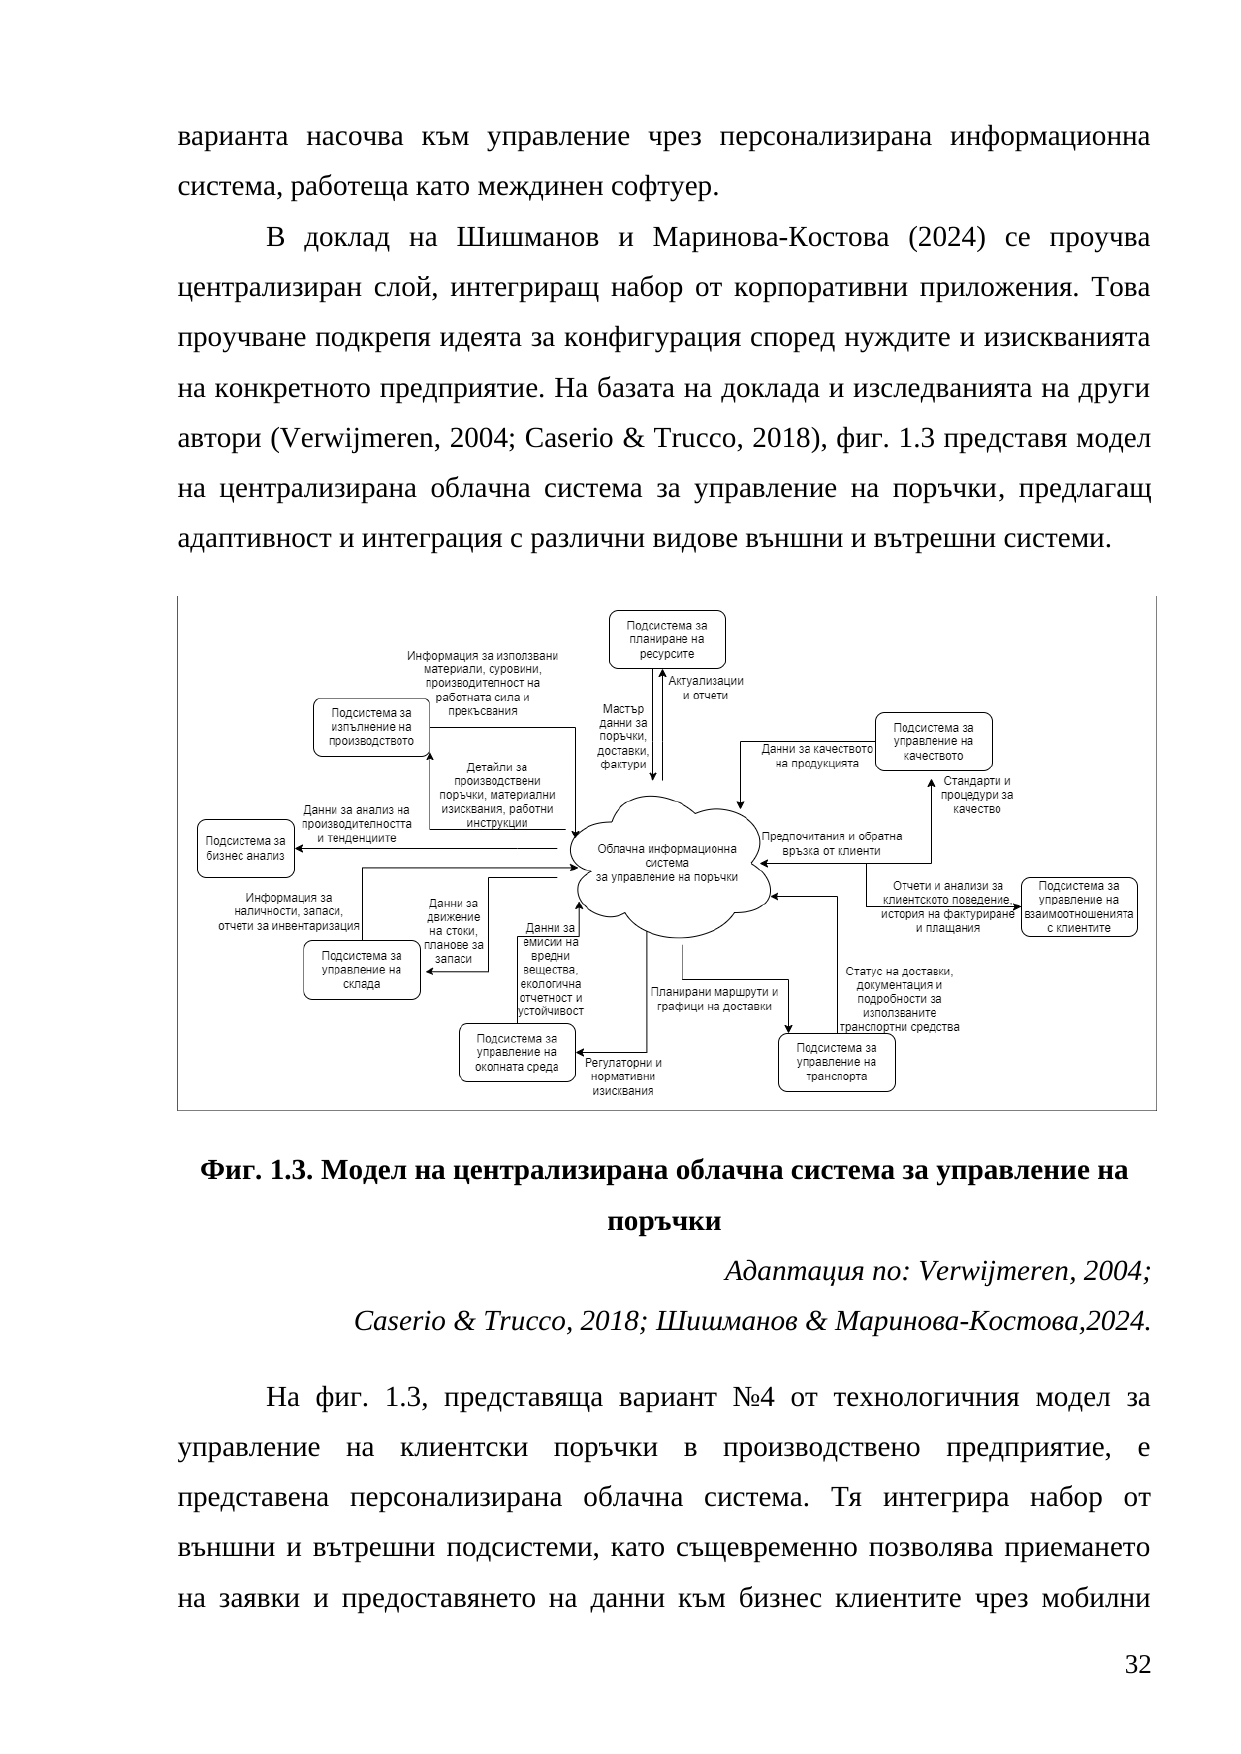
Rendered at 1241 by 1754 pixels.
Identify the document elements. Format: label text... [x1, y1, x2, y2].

title Caserio & Trucco, 2018; Шишманов & Маринова-Костова,2024. [177, 1303, 1152, 1337]
picture [177, 596, 1157, 1111]
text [177, 118, 1152, 202]
text В доклад на Шишманов и Маринова-Костова (2024) се проучва централизиран слой, интегриращ набор от корпоративни приложения. Това проучване подкрепя идеята за конфигурация според нуждите и изискванията на конкретното предприятие. На базата на доклада и изследванията на други автори (Verwijmeren, 2004; Caserio & Trucco, 2018), фиг. 1.3 представя модел на централизирана облачна система за управление на поръчки, предлагащ адаптивност и интеграция с различни видове външни и вътрешни системи. [177, 219, 1152, 554]
title Адаптация по: Verwijmeren, 2004; [177, 1253, 1152, 1287]
title Фиг. 1.3. Модел на централизирана облачна система за управление на поръчки [177, 1152, 1152, 1236]
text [177, 1379, 1152, 1613]
